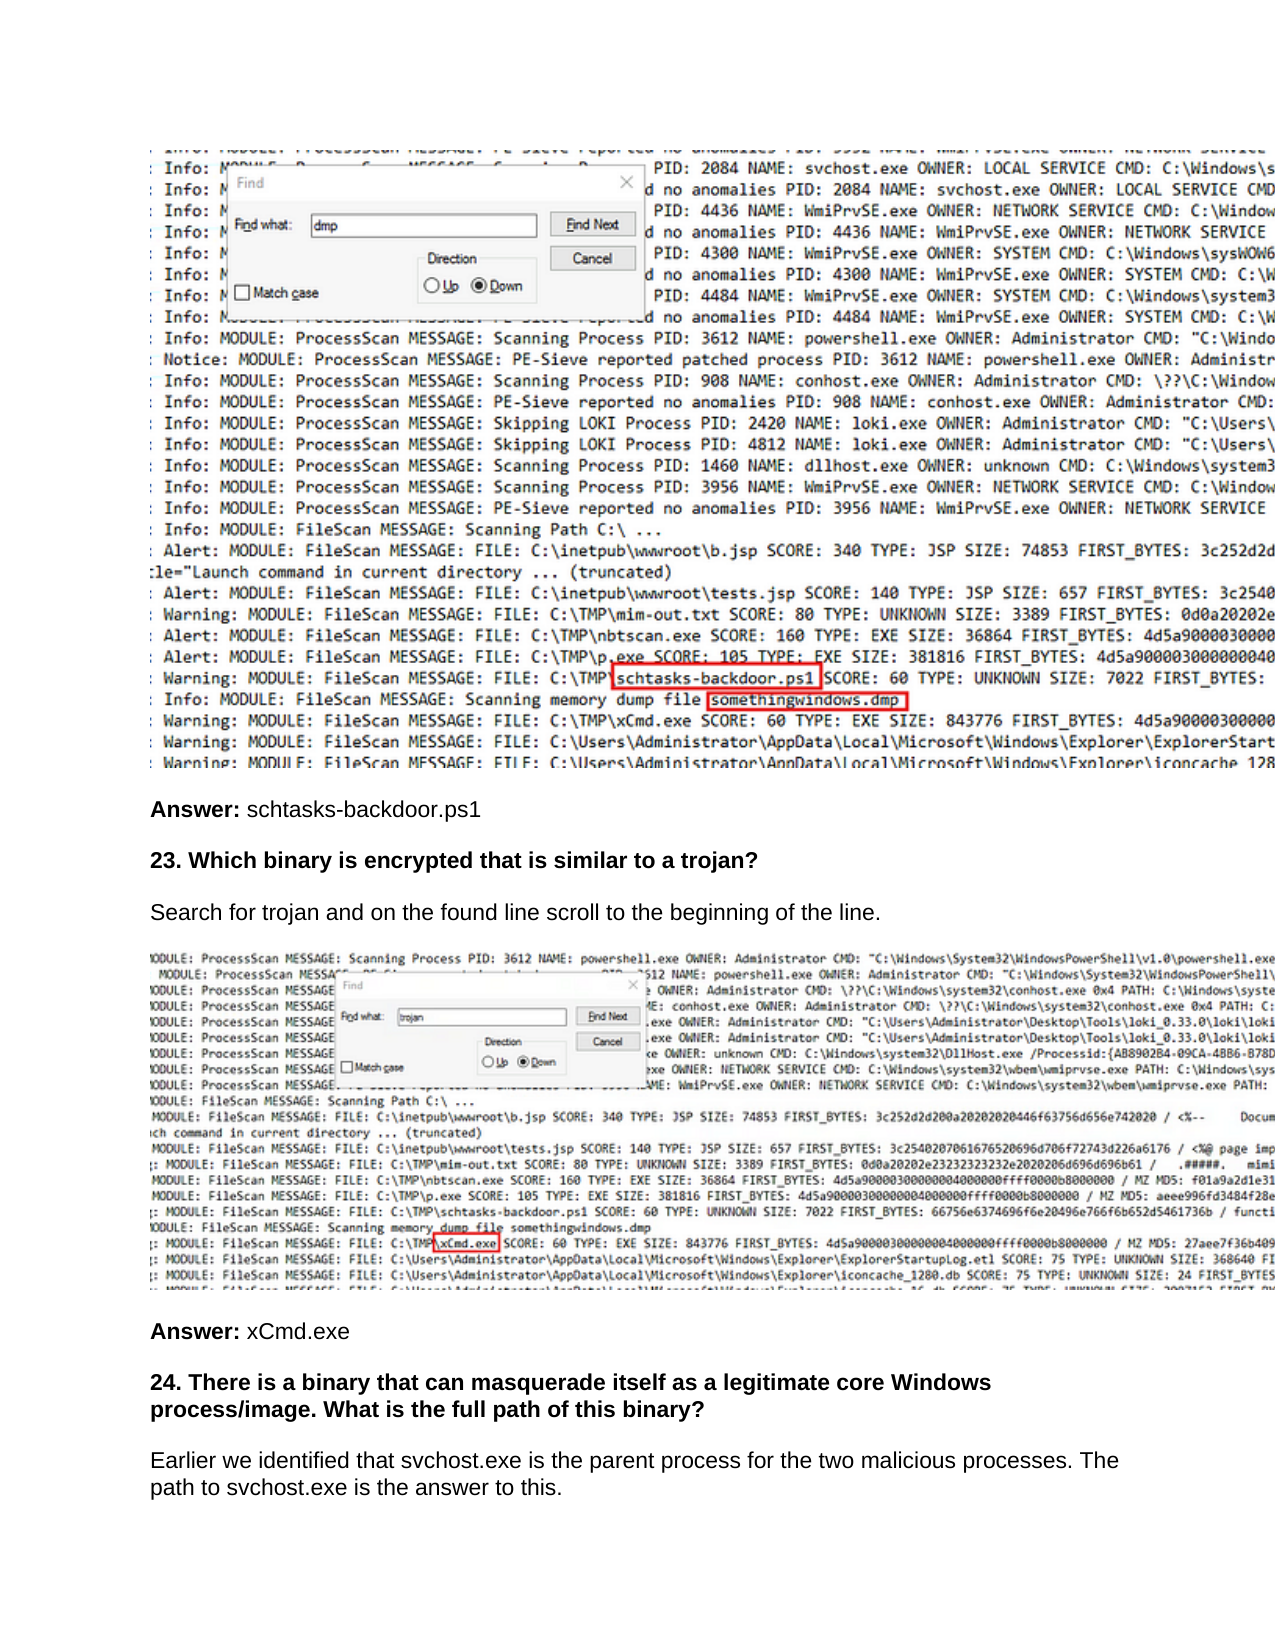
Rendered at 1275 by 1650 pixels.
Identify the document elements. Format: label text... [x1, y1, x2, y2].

text Search for trojan and on the found line scroll to the beginning of the line. [150, 899, 1125, 925]
text Answer: schtasks-backdoor.ps1 [150, 796, 1125, 822]
text 23. Which binary is encrypted that is similar to a trojan? [150, 847, 1125, 874]
text Answer: xCmd.exe [150, 1318, 1125, 1344]
text Earlier we identified that svchost.exe is the parent process for the two malicious processes. The path to svchost.exe is the answer to this. [150, 1447, 1125, 1500]
text 24. There is a binary that can masquerade itself as a legitimate core Windows process/image. What is the full path of this binary? [150, 1369, 1125, 1422]
picture [150, 950, 1275, 1290]
picture [150, 150, 1275, 768]
